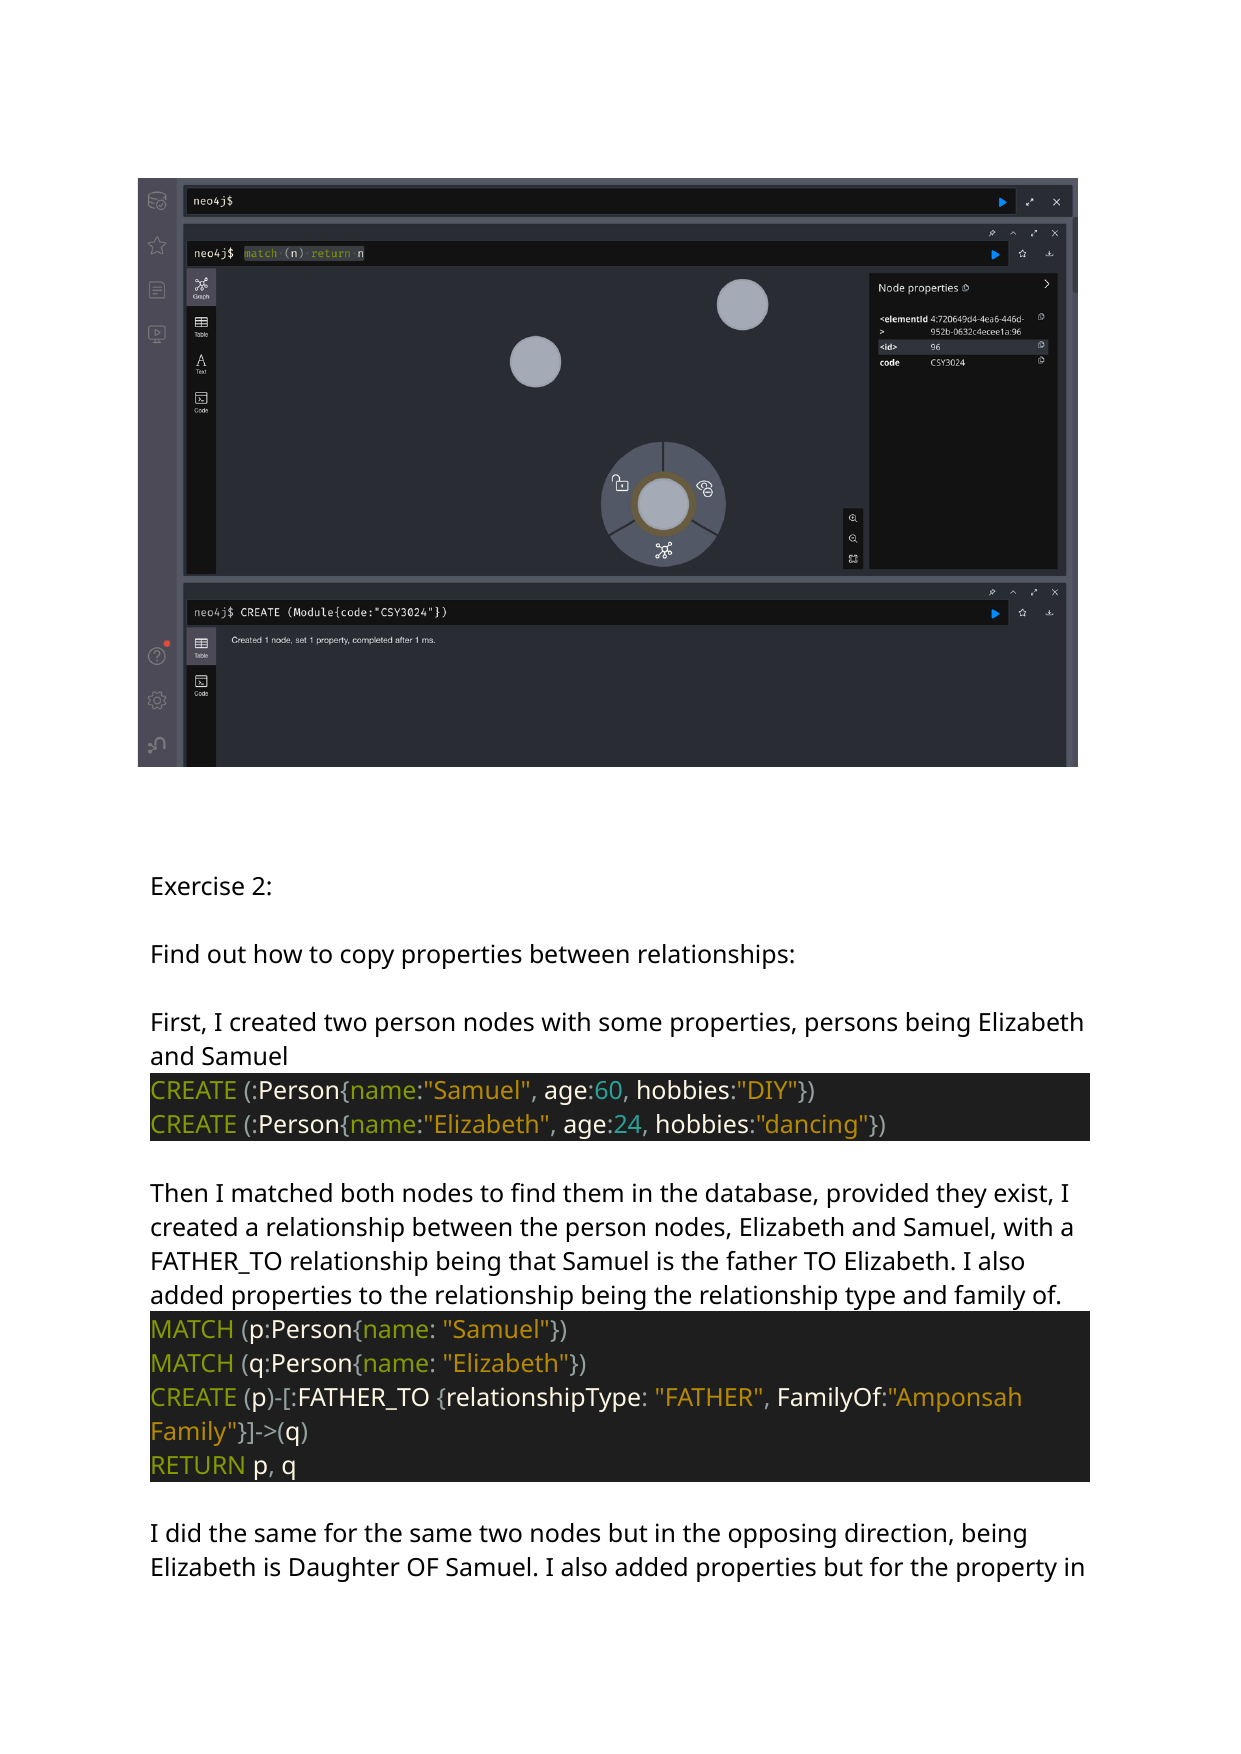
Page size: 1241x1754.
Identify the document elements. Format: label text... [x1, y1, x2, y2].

text CREATE (p)-[:FATHER_TO {relationshipType: "FATHER", FamilyOf:"Amponsah Family"}]->(q) [150, 1379, 1090, 1448]
text Then I matched both nodes to find them in the database, provided they exist, I created a relationship between the person nodes, Elizabeth and Samuel, with a FATHER_TO relationship being that Samuel is the father TO Elizabeth. I also added properties to the relationship being the relationship type and family of. [150, 1175, 1090, 1311]
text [150, 1516, 1090, 1584]
text Exercise 2: [150, 869, 1090, 903]
text CREATE (:Person{name:"Samuel", age:60, hobbies:"DIY"}) [150, 1073, 1090, 1107]
text RETURN p, q [150, 1448, 1090, 1482]
text CREATE (:Person{name:"Elizabeth", age:24, hobbies:"dancing"}) [150, 1107, 1090, 1141]
text Find out how to copy properties between relationships: [150, 937, 1090, 971]
text MATCH (p:Person{name: "Samuel"}) [150, 1311, 1090, 1346]
picture [137, 178, 1078, 767]
text MATCH (q:Person{name: "Elizabeth"}) [150, 1346, 1090, 1379]
text First, I created two person nodes with some properties, persons being Elizabeth and Samuel [150, 1005, 1090, 1073]
